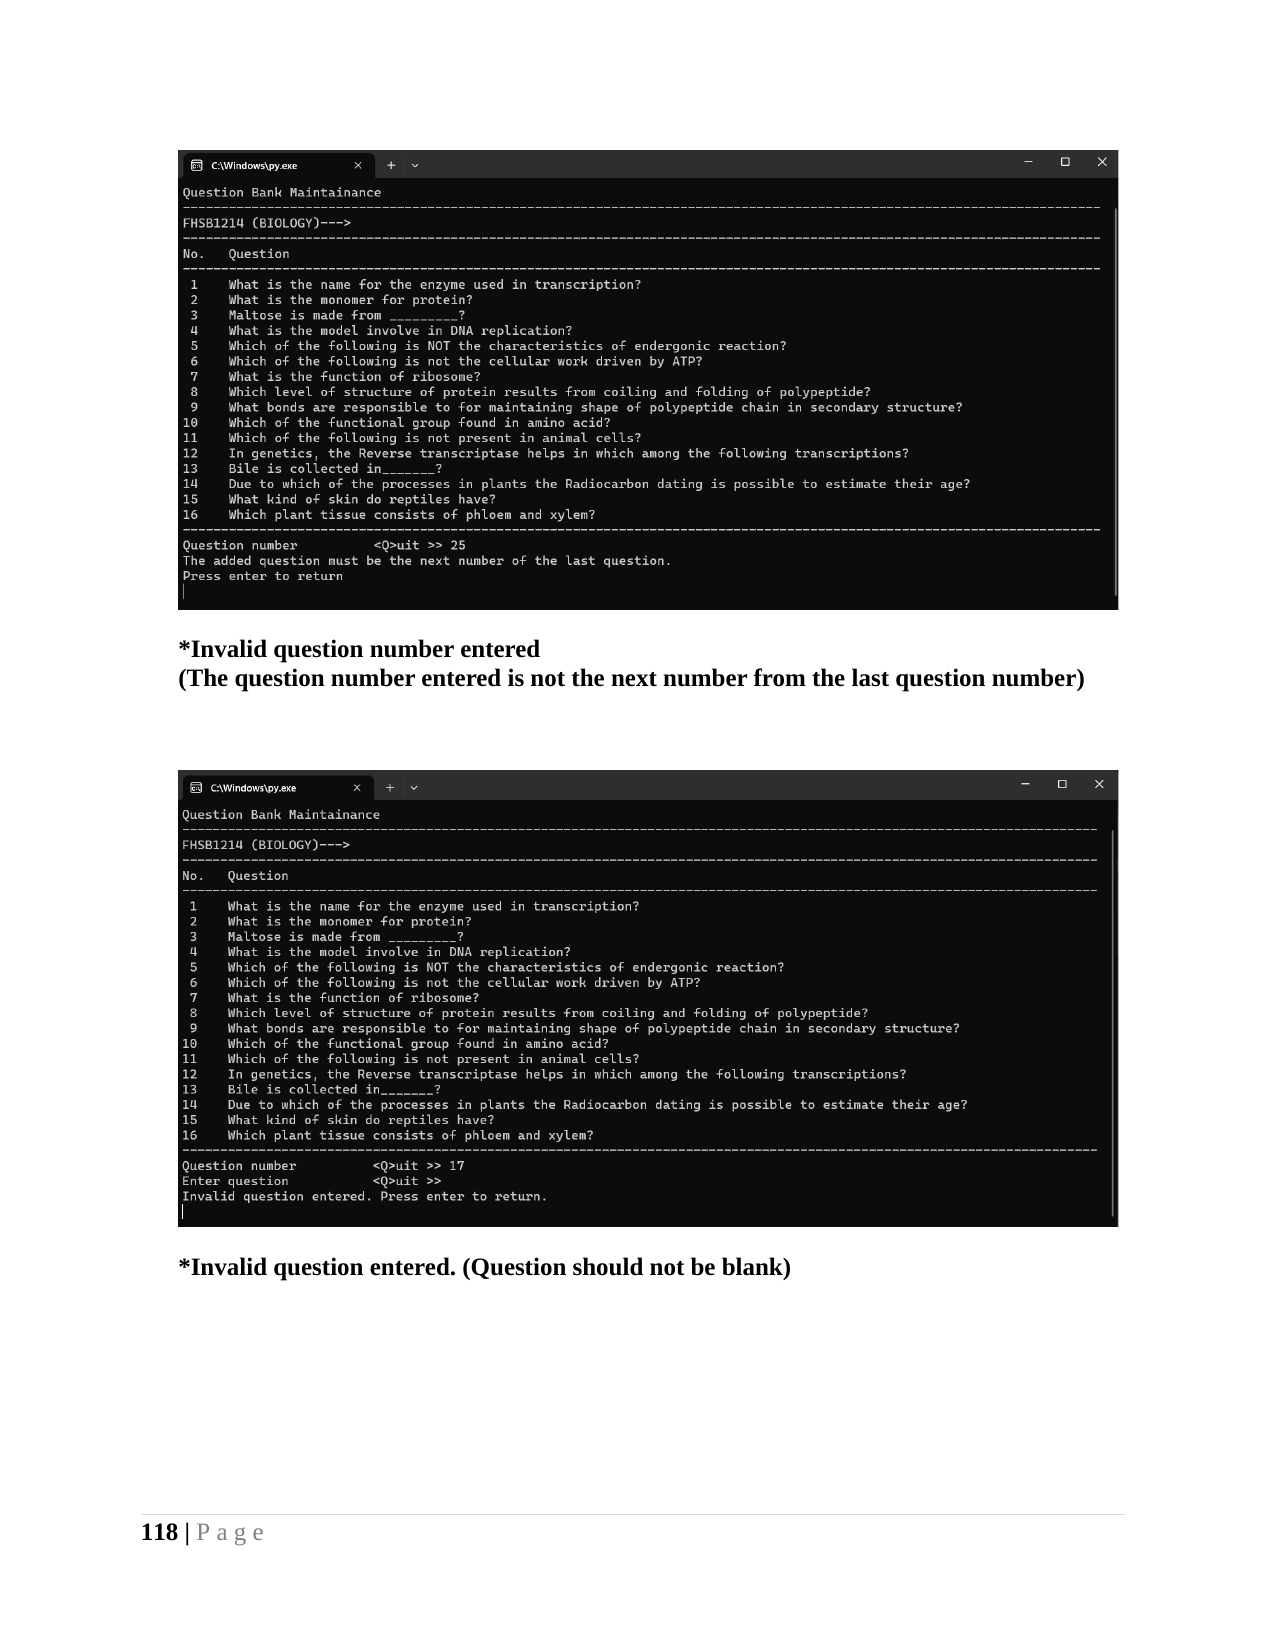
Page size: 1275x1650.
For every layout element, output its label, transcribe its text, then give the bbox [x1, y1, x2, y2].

title *Invalid question number entered (The question number entered is not the next number from the last question number) [141, 634, 1125, 692]
picture [178, 150, 1119, 610]
picture [178, 770, 1119, 1227]
title *Invalid question entered. (Question should not be blank) [141, 1252, 1125, 1280]
